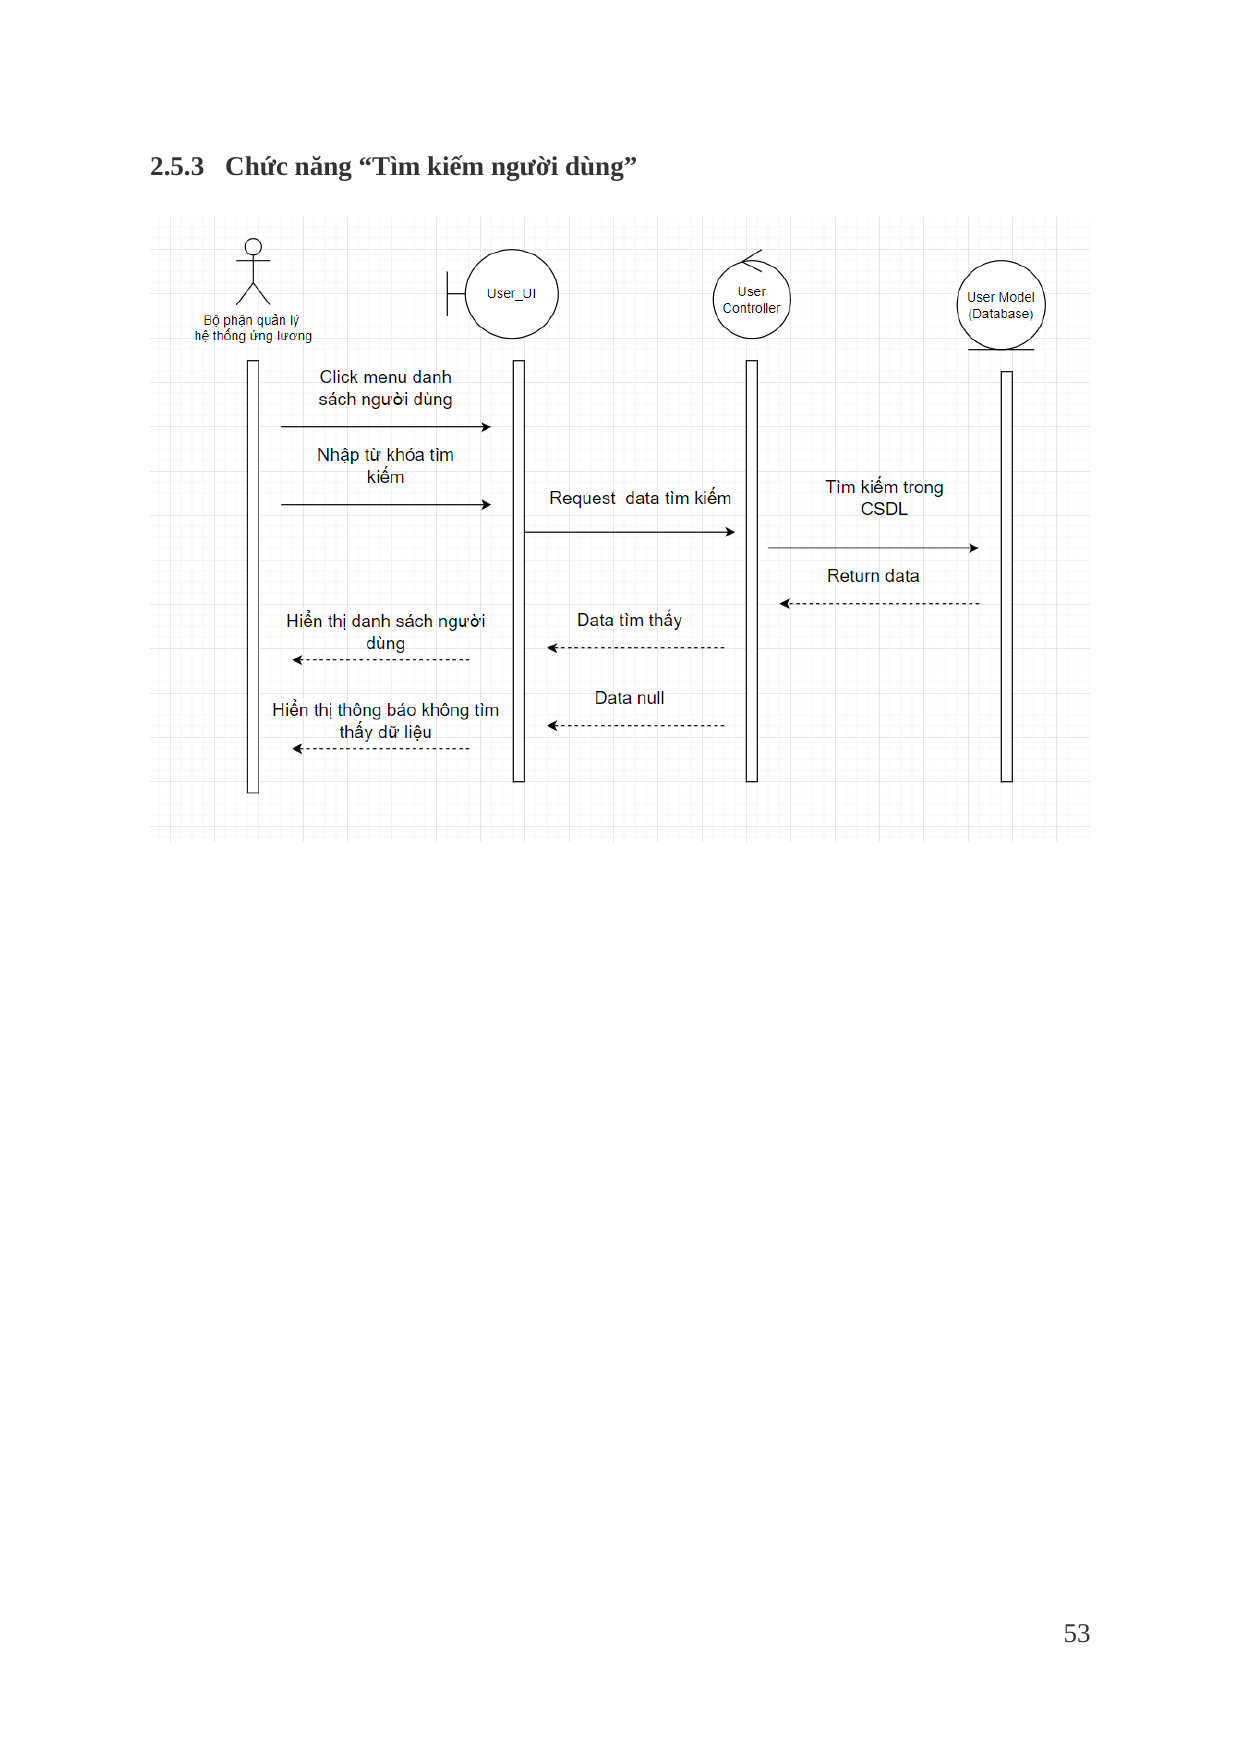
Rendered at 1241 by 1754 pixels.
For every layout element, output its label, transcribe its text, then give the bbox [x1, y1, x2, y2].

subtitle Chức năng “Tìm kiếm người dùng” [150, 150, 1090, 181]
picture [150, 217, 1091, 842]
